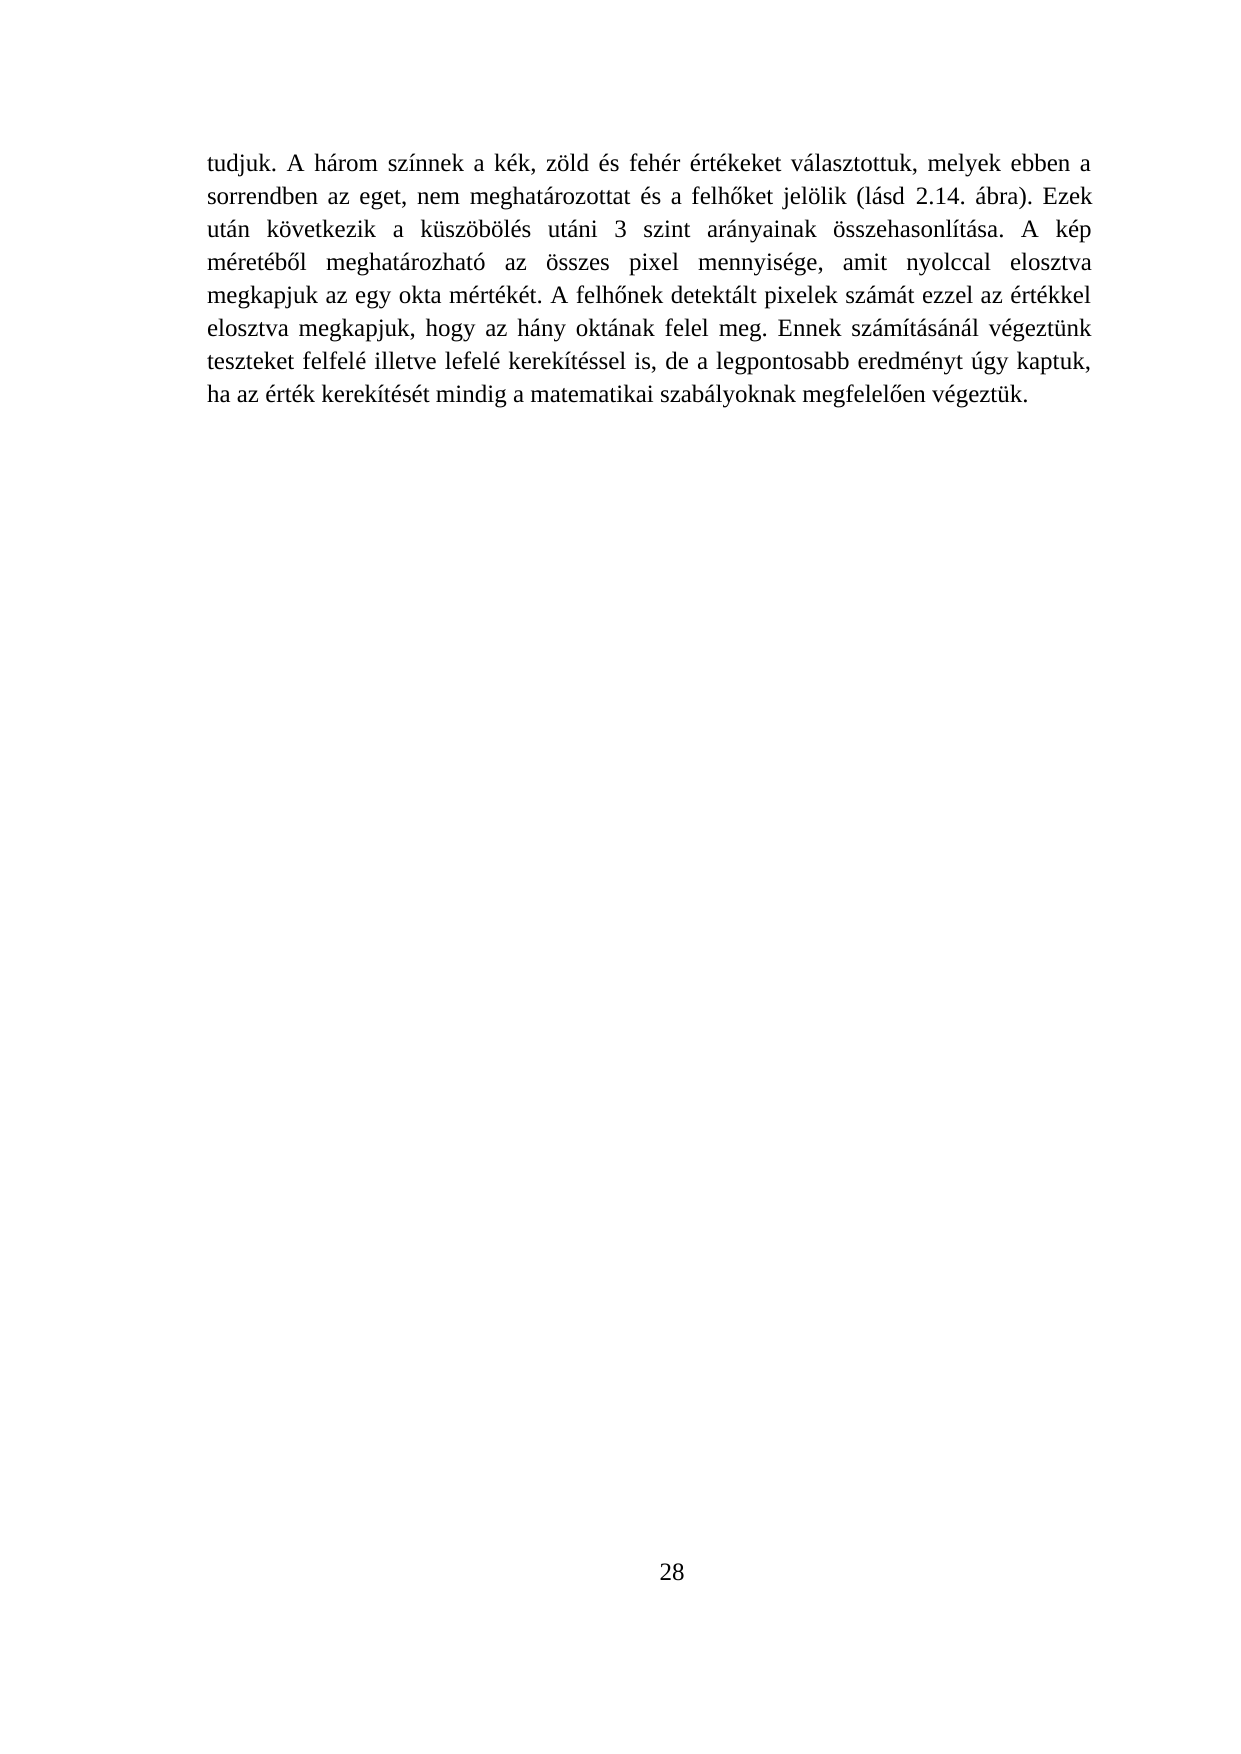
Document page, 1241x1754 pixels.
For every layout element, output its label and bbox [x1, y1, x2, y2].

text [207, 148, 1092, 408]
